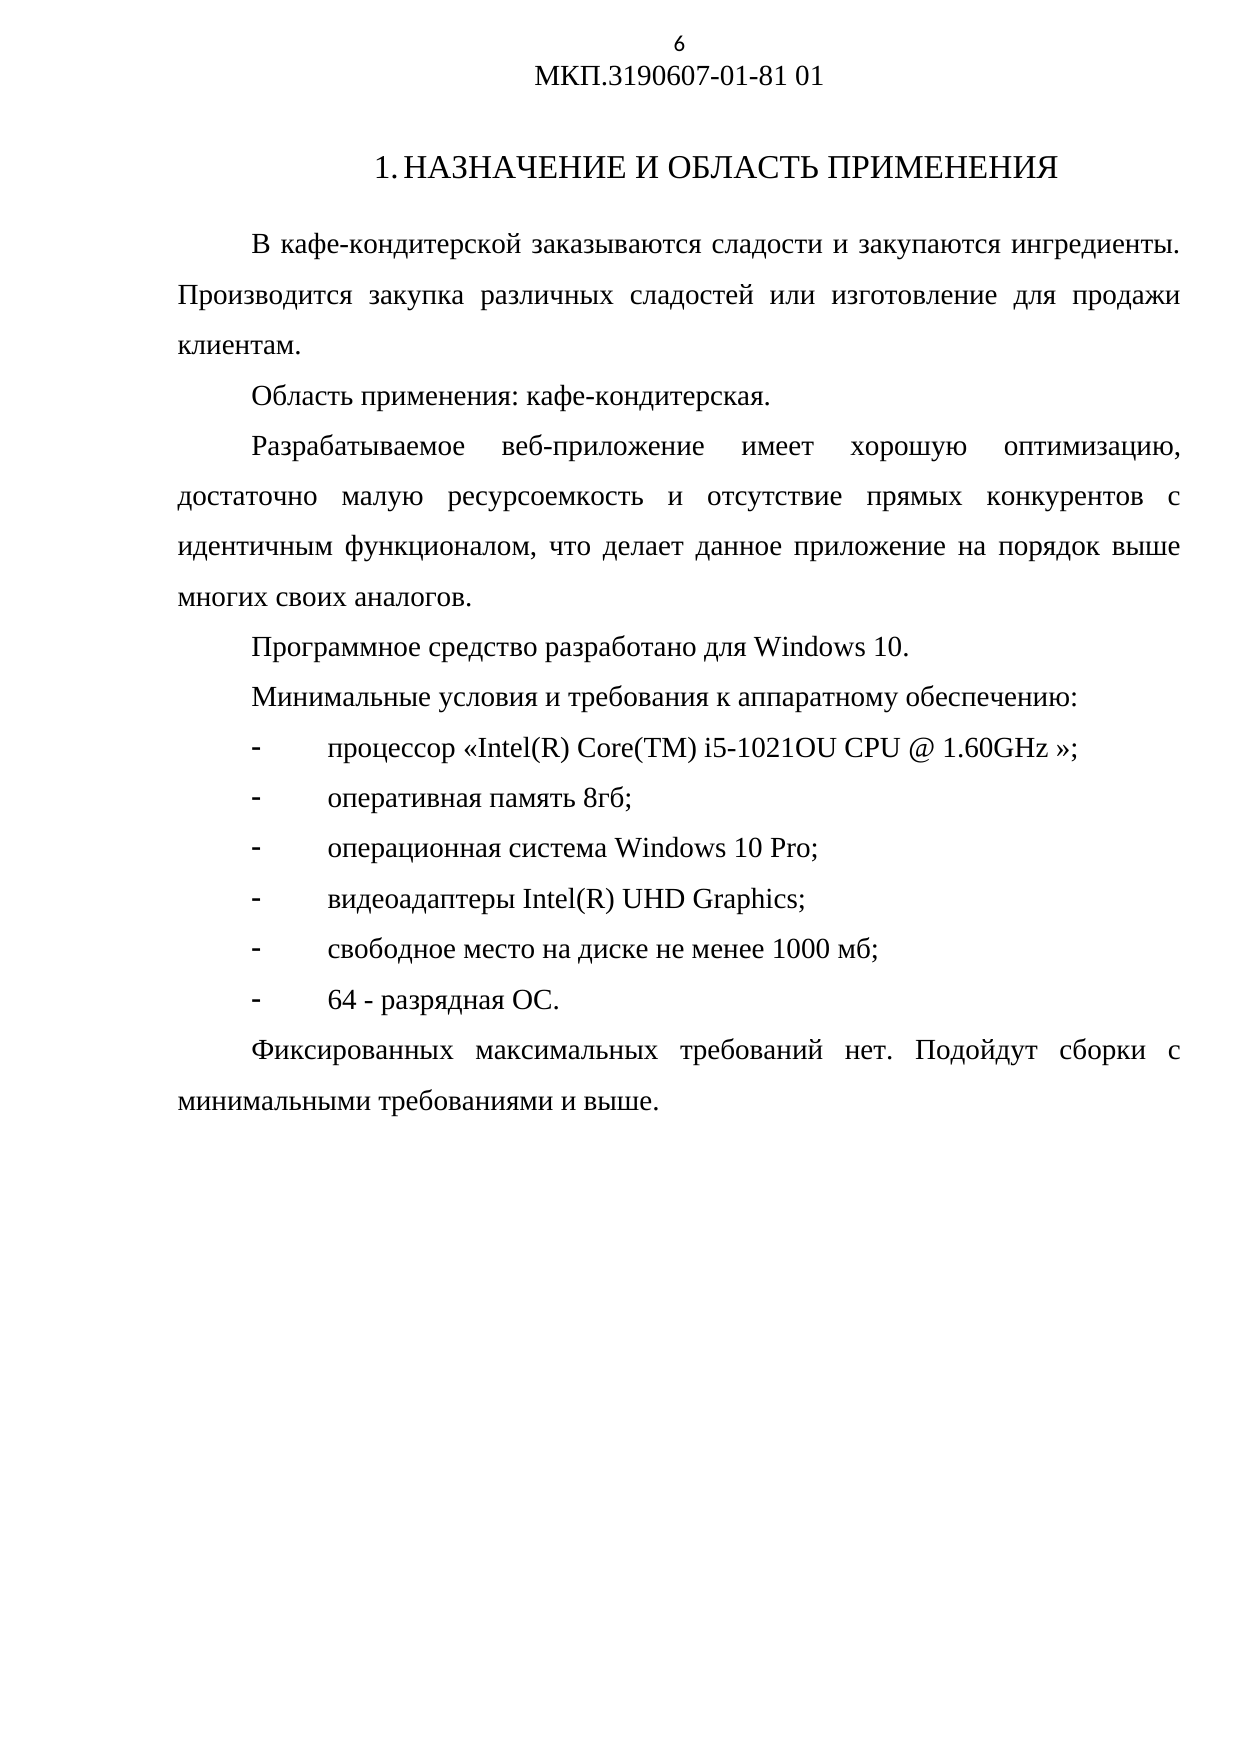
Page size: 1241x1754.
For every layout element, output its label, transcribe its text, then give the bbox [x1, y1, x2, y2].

list процессор «Intel(R) Core(TM) i5-1021OU CPU @ 1.60GHz »; [177, 730, 1181, 763]
list видеоадаптеры Intel(R) UHD Graphics; [177, 881, 1181, 915]
list НАЗНАЧЕНИЕ И ОБЛАСТЬ ПРИМЕНЕНИЯ [177, 148, 1181, 186]
text В кафе-кондитерской заказываются сладости и закупаются ингредиенты. Производится закупка различных сладостей или изготовление для продажи клиентам. [177, 227, 1181, 361]
list 64 - разрядная ОС. [177, 982, 1181, 1016]
text Разрабатываемое веб-приложение имеет хорошую оптимизацию, достаточно малую ресурсоемкость и отсутствие прямых конкурентов с идентичным функционалом, что делает данное приложение на порядок выше многих своих аналогов. [177, 428, 1181, 612]
list свободное место на диске не менее 1000 мб; [177, 931, 1181, 965]
text Фиксированных максимальных требований нет. Подойдут сборки с минимальными требованиями и выше. [177, 1032, 1181, 1116]
list операционная система Windows 10 Pro; [177, 831, 1181, 864]
list оперативная память 8гб; [177, 780, 1181, 814]
text Минимальные условия и требования к аппаратному обеспечению: [177, 679, 1181, 713]
text Область применения: кафе-кондитерская. [177, 378, 1181, 411]
text Программное средство разработано для Windows 10. [177, 629, 1181, 663]
